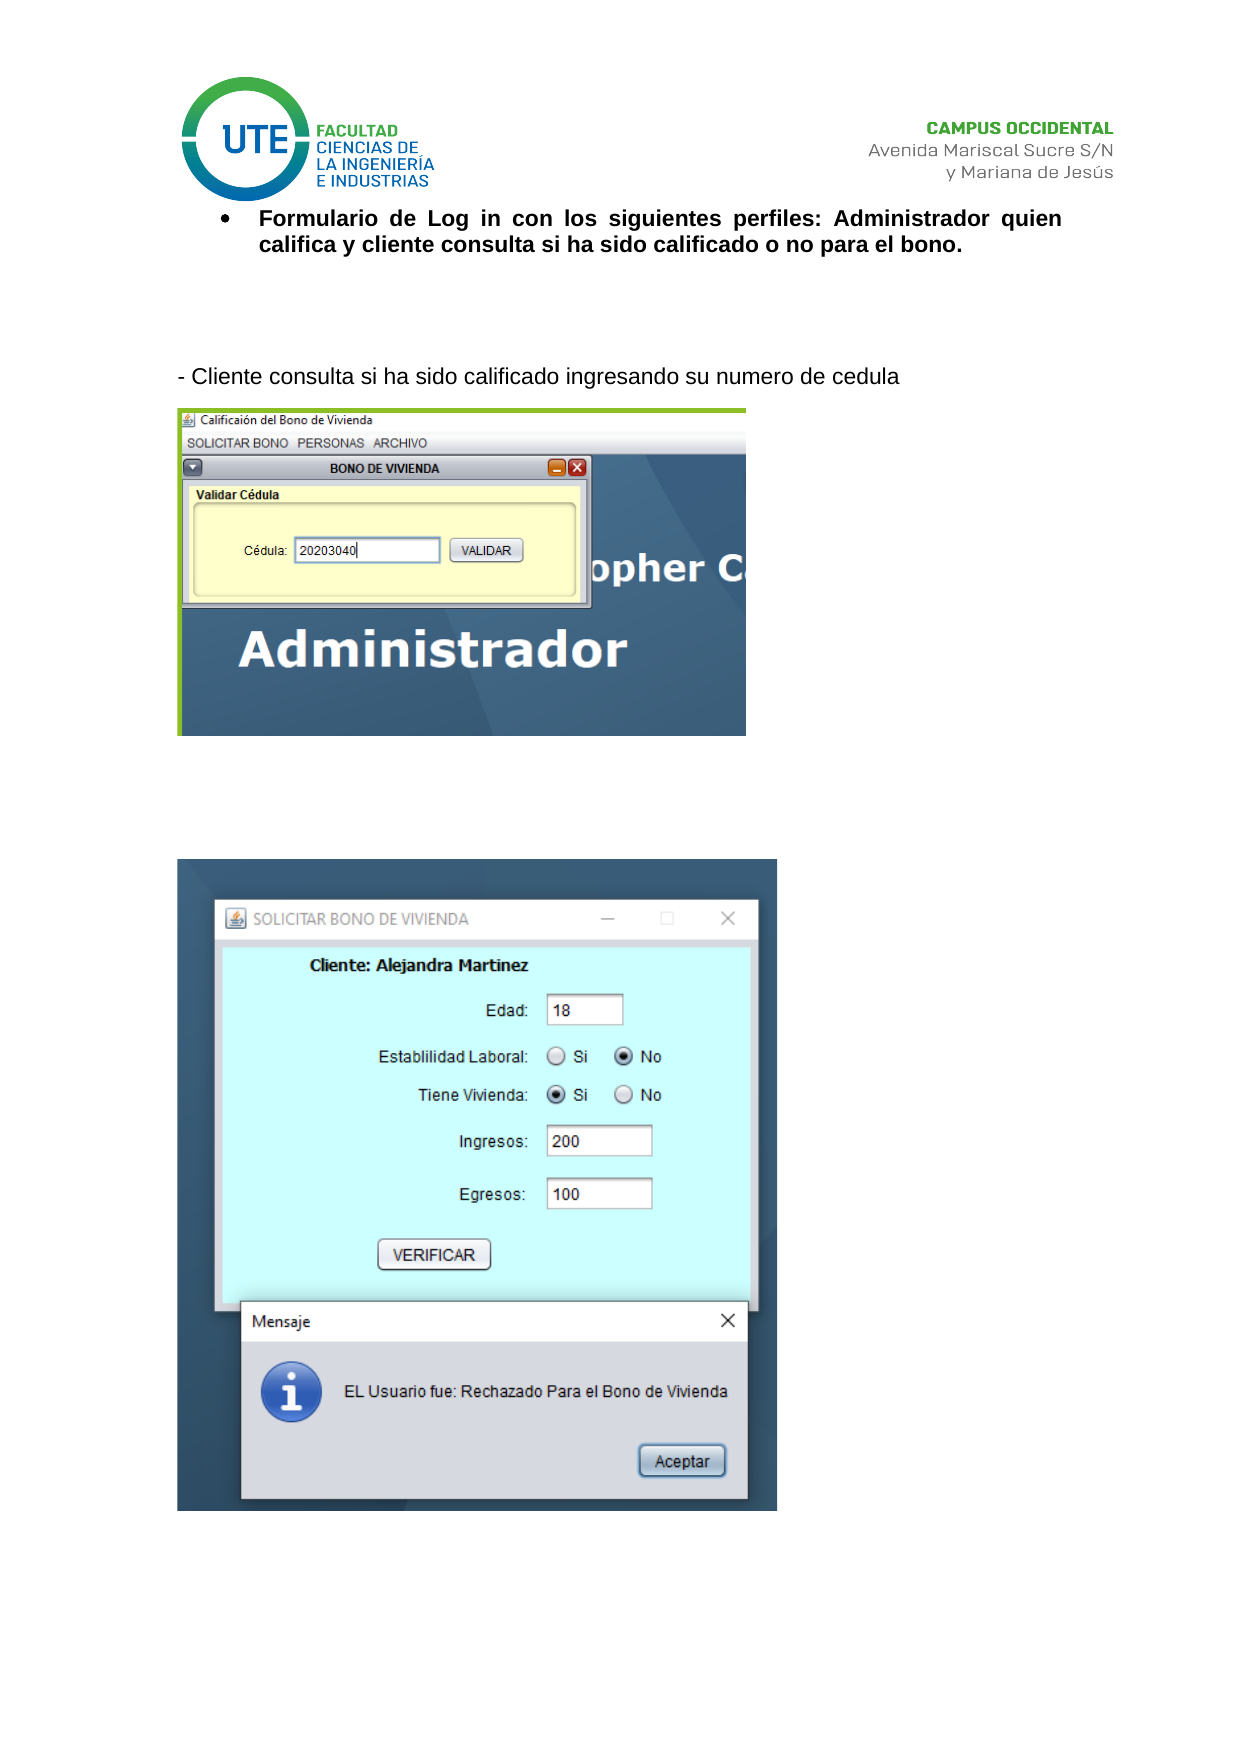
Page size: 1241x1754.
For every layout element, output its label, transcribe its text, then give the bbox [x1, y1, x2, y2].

picture [177, 408, 746, 736]
picture [846, 103, 1135, 200]
list Formulario de Log in con los siguientes perfiles: Administrador quien califica y cliente consulta si ha sido calificado o no para el bono. [221, 205, 1063, 258]
picture [177, 859, 778, 1511]
text - Cliente consulta si ha sido calificado ingresando su numero de cedula [177, 363, 1063, 389]
picture [177, 73, 439, 205]
